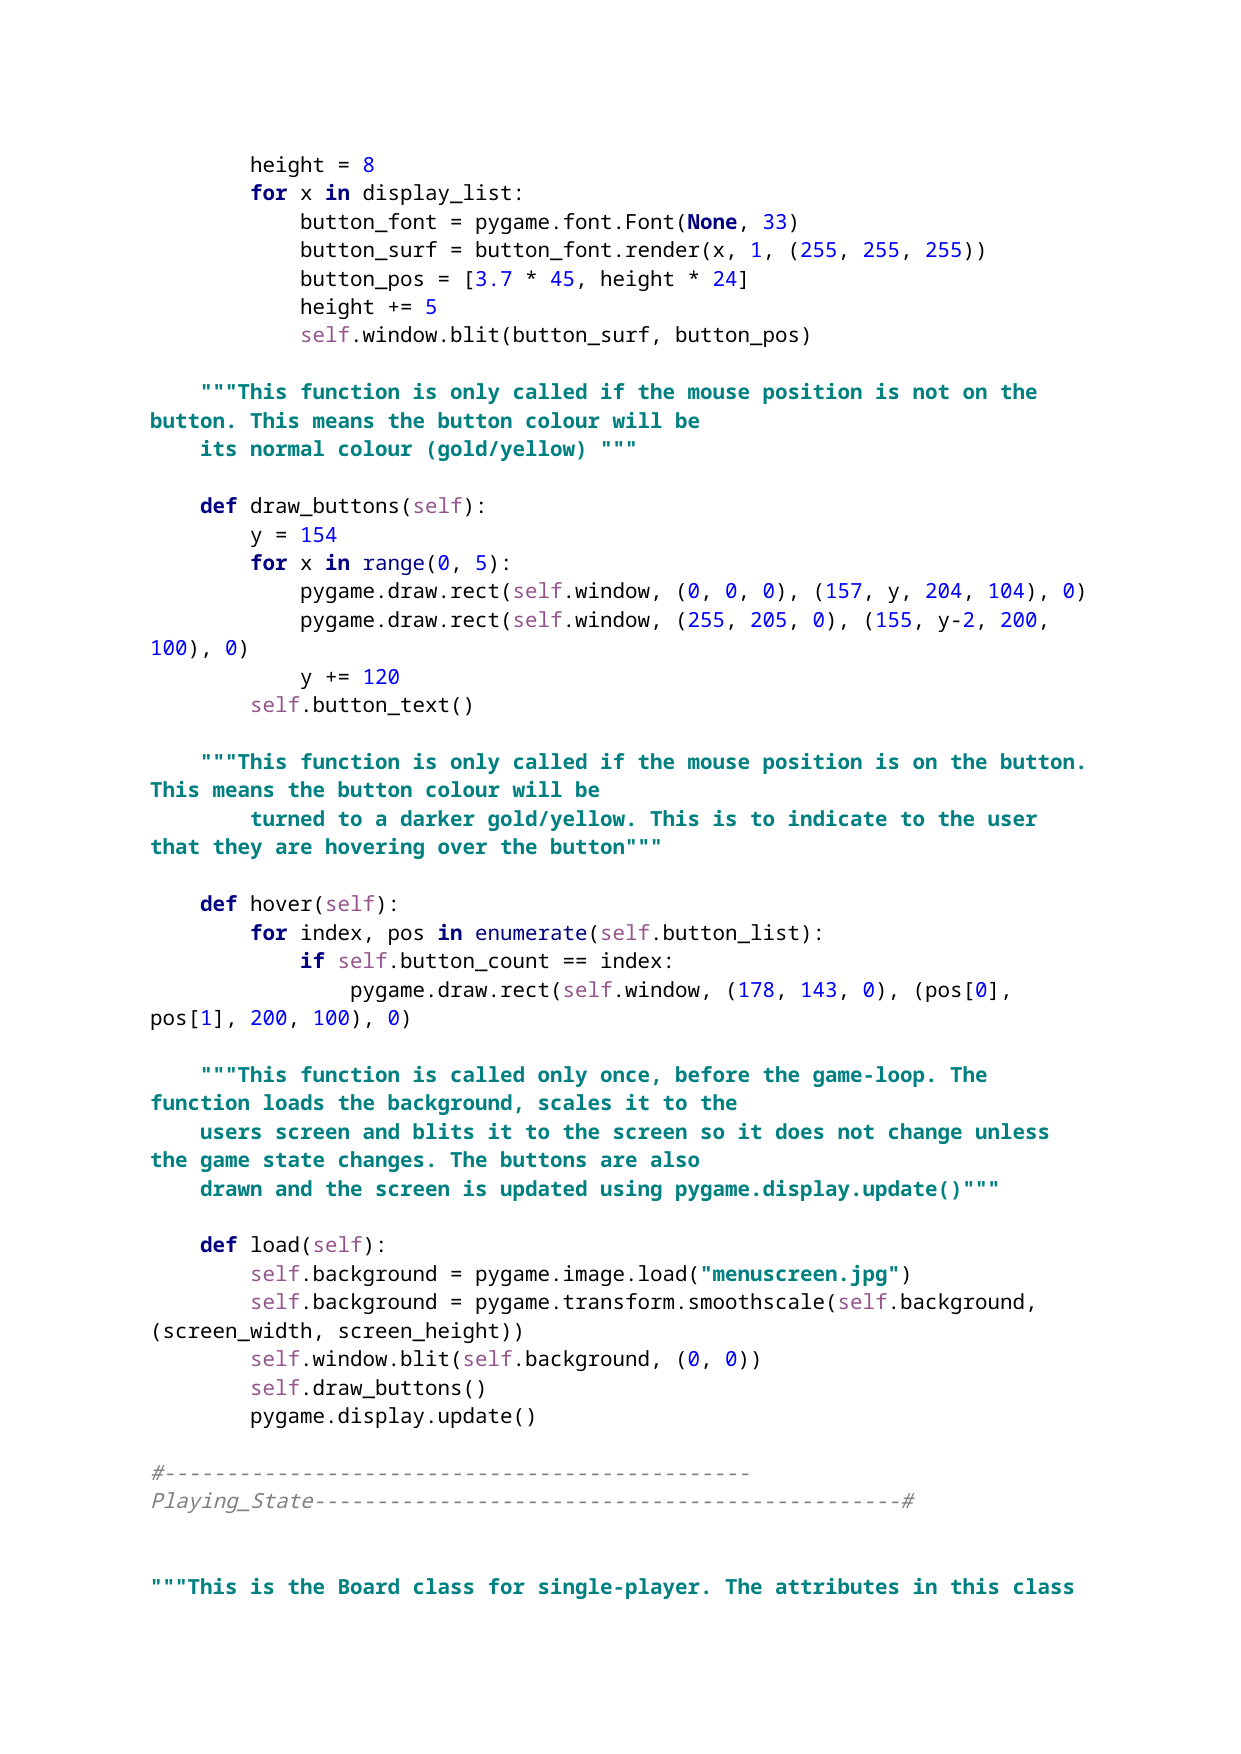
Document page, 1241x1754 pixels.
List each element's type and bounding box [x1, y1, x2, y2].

text [150, 150, 1090, 1600]
